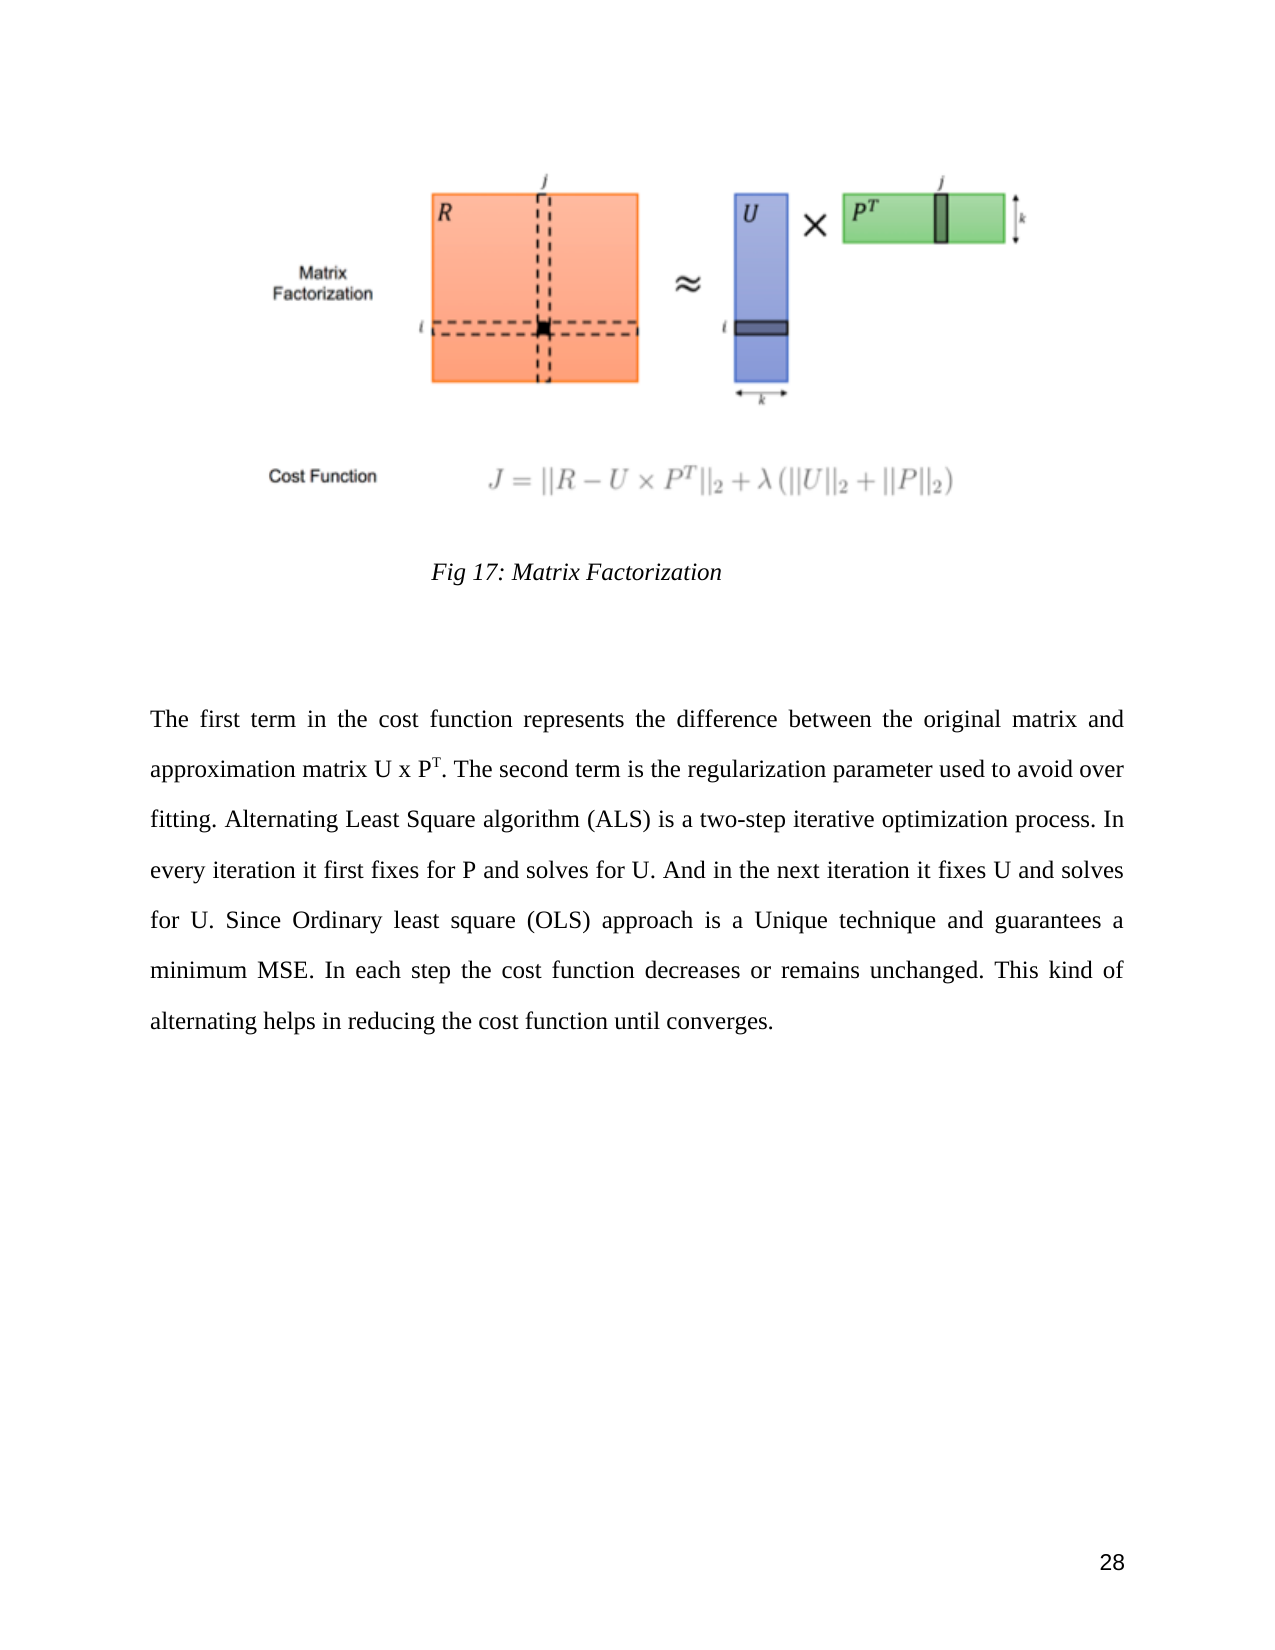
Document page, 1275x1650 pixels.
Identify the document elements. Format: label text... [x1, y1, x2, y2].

picture [232, 150, 1050, 511]
text Fig 17: Matrix Factorization [150, 557, 1125, 586]
text The first term in the cost function represents the difference between the original matrix and approximation matrix U x PT. The second term is the regularization parameter used to avoid over fitting. Alternating Least Square algorithm (ALS) is a two-step iterative optimization process. In every iteration it first fixes for P and solves for U. And in the next iteration it fixes U and solves for U. Since Ordinary least square (OLS) approach is a Unique technique and guarantees a minimum MSE. In each step the cost function decreases or remains unchanged. This kind of alternating helps in reducing the cost function until converges. [150, 704, 1125, 1034]
